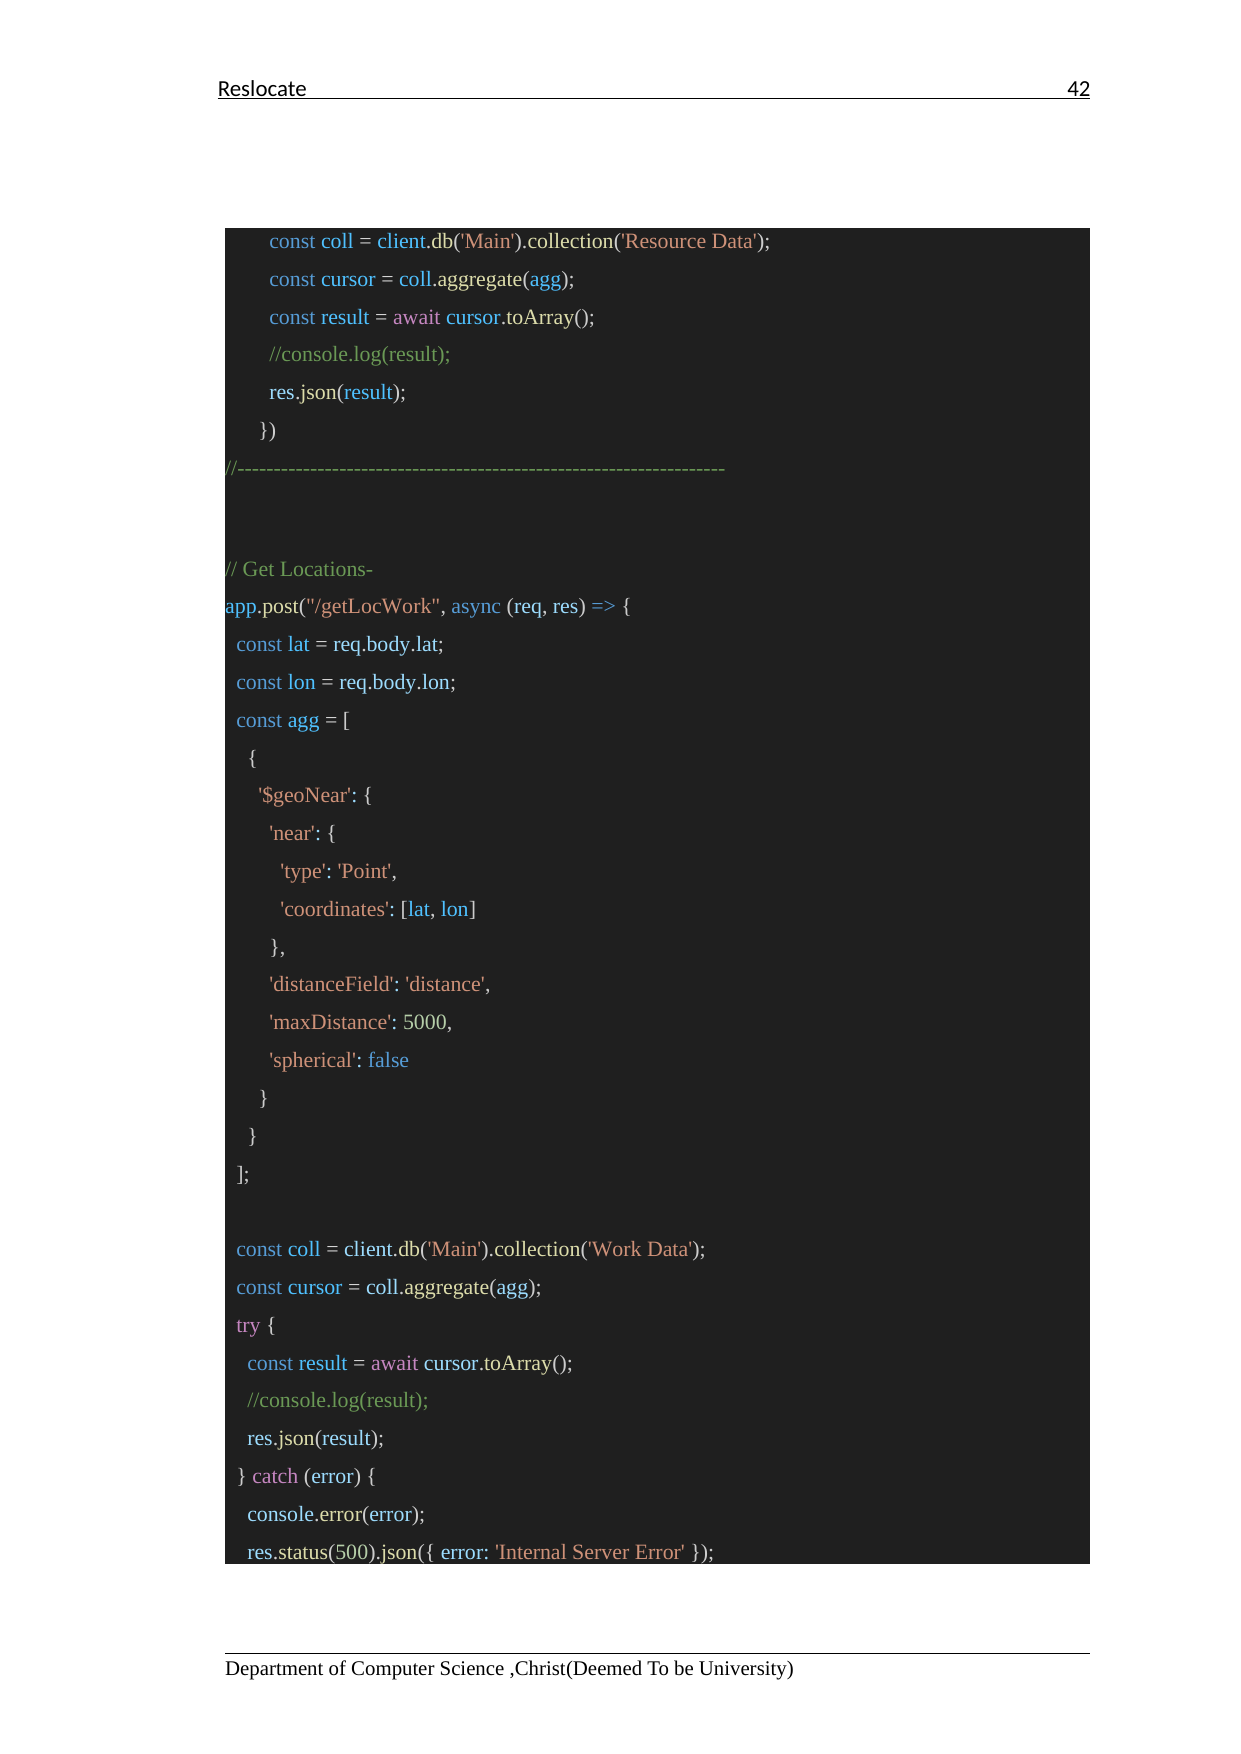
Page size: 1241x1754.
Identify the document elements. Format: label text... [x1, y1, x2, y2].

text ]; [225, 1161, 1090, 1186]
text app.post("/getLocWork", async (req, res) => { [225, 593, 1090, 618]
text 'maxDistance': 5000, [225, 1009, 1090, 1034]
text console.error(error); [225, 1501, 1090, 1526]
text const lat = req.body.lat; [225, 631, 1090, 656]
text res.json(result); [225, 1425, 1090, 1450]
text { [225, 744, 1090, 770]
text //console.log(result); [225, 1387, 1090, 1413]
text 'near': { [225, 820, 1090, 845]
text res.status(500).json({ error: 'Internal Server Error' }); [225, 1539, 1090, 1564]
text }) [225, 417, 1090, 442]
text const coll = client.db('Main').collection('Resource Data'); [225, 228, 1090, 253]
text 'type': 'Point', [225, 858, 1090, 883]
text const coll = client.db('Main').collection('Work Data'); [225, 1236, 1090, 1261]
text const cursor = coll.aggregate(agg); [225, 266, 1090, 291]
text try { [225, 1312, 1090, 1337]
text 'distanceField': 'distance', [225, 971, 1090, 997]
text '$geoNear': { [225, 782, 1090, 808]
text }, [225, 934, 1090, 959]
text res.json(result); [225, 379, 1090, 404]
text const result = await cursor.toArray(); [225, 304, 1090, 329]
text } catch (error) { [225, 1463, 1090, 1488]
text 'spherical': false [225, 1047, 1090, 1072]
text const agg = [ [225, 707, 1090, 732]
text } [225, 1085, 1090, 1110]
text //console.log(result); [225, 341, 1090, 367]
text const result = await cursor.toArray(); [225, 1349, 1090, 1375]
text const lon = req.body.lon; [225, 669, 1090, 694]
text //------------------------------------------------------------------- [225, 455, 1090, 480]
text const cursor = coll.aggregate(agg); [225, 1274, 1090, 1299]
text 'coordinates': [lat, lon] [225, 896, 1090, 921]
text // Get Locations- [225, 556, 1090, 581]
text } [225, 1123, 1090, 1148]
